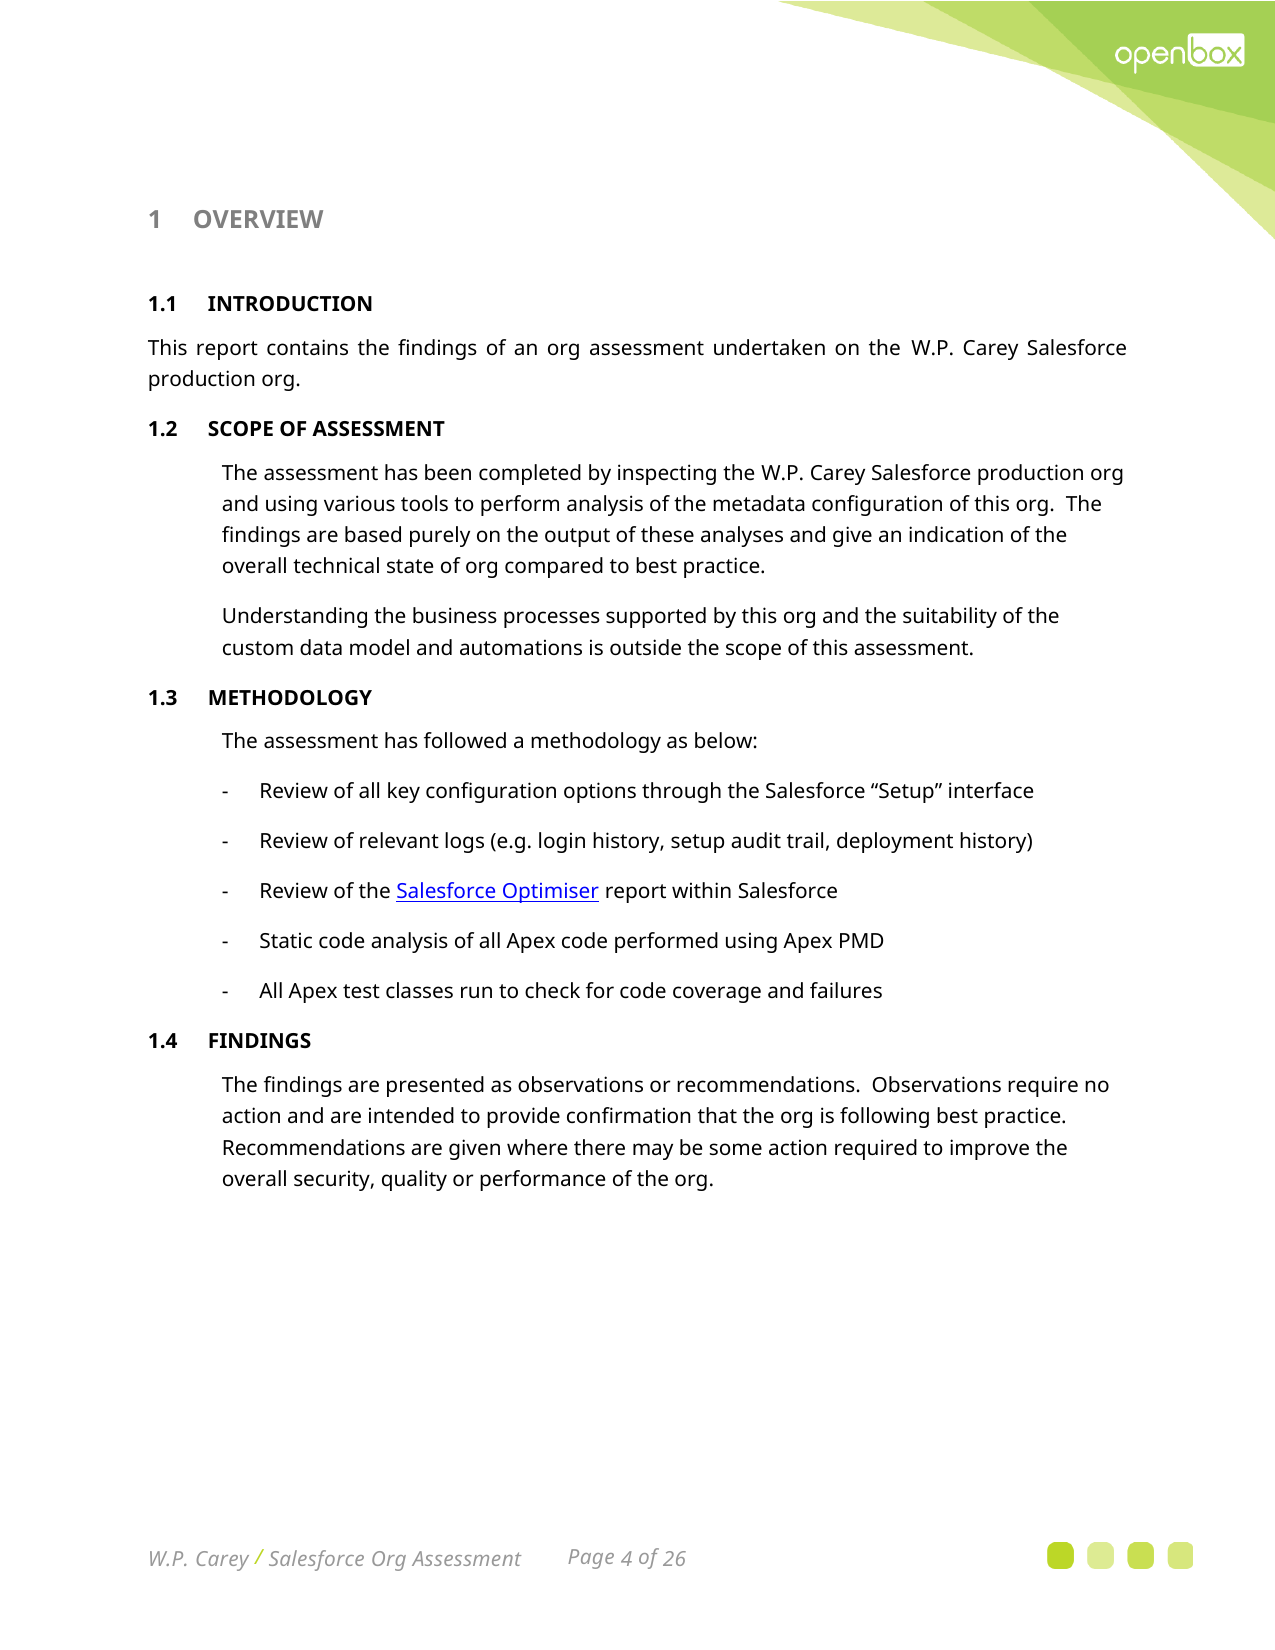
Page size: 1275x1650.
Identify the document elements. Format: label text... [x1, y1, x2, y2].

list Review of all key configuration options through the Salesforce “Setup” interface [222, 774, 1127, 805]
text The findings are presented as observations or recommendations. Observations require no action and are intended to provide confirmation that the org is following best practice. Recommendations are given where there may be some action required to improve the overall security, quality or performance of the org. [222, 1067, 1127, 1192]
subtitle overview [148, 202, 1127, 236]
text Understanding the business processes supported by this org and the suitability of the custom data model and automations is outside the scope of this assessment. [222, 599, 1127, 661]
subtitle scope of assessment [148, 411, 1127, 442]
list All Apex test classes run to check for code coverage and failures [222, 974, 1127, 1005]
text This report contains the findings of an org assessment undertaken on the W.P. Carey Salesforce production org. [148, 330, 1127, 392]
list Review of the Salesforce Optimiser report within Salesforce [222, 874, 1127, 905]
list Static code analysis of all Apex code performed using Apex PMD [222, 924, 1127, 955]
subtitle Introduction [148, 286, 1127, 317]
subtitle methodology [148, 680, 1127, 711]
text The assessment has been completed by inspecting the W.P. Carey Salesforce production org and using various tools to perform analysis of the metadata configuration of this org. The findings are based purely on the output of these analyses and give an indication of the overall technical state of org compared to best practice. [222, 455, 1127, 580]
text The assessment has followed a methodology as below: [222, 724, 1127, 755]
list Review of relevant logs (e.g. login history, setup audit trail, deployment history) [222, 824, 1127, 855]
subtitle findings [148, 1024, 1127, 1055]
picture [1046, 1542, 1193, 1569]
picture [395, 1, 1275, 267]
